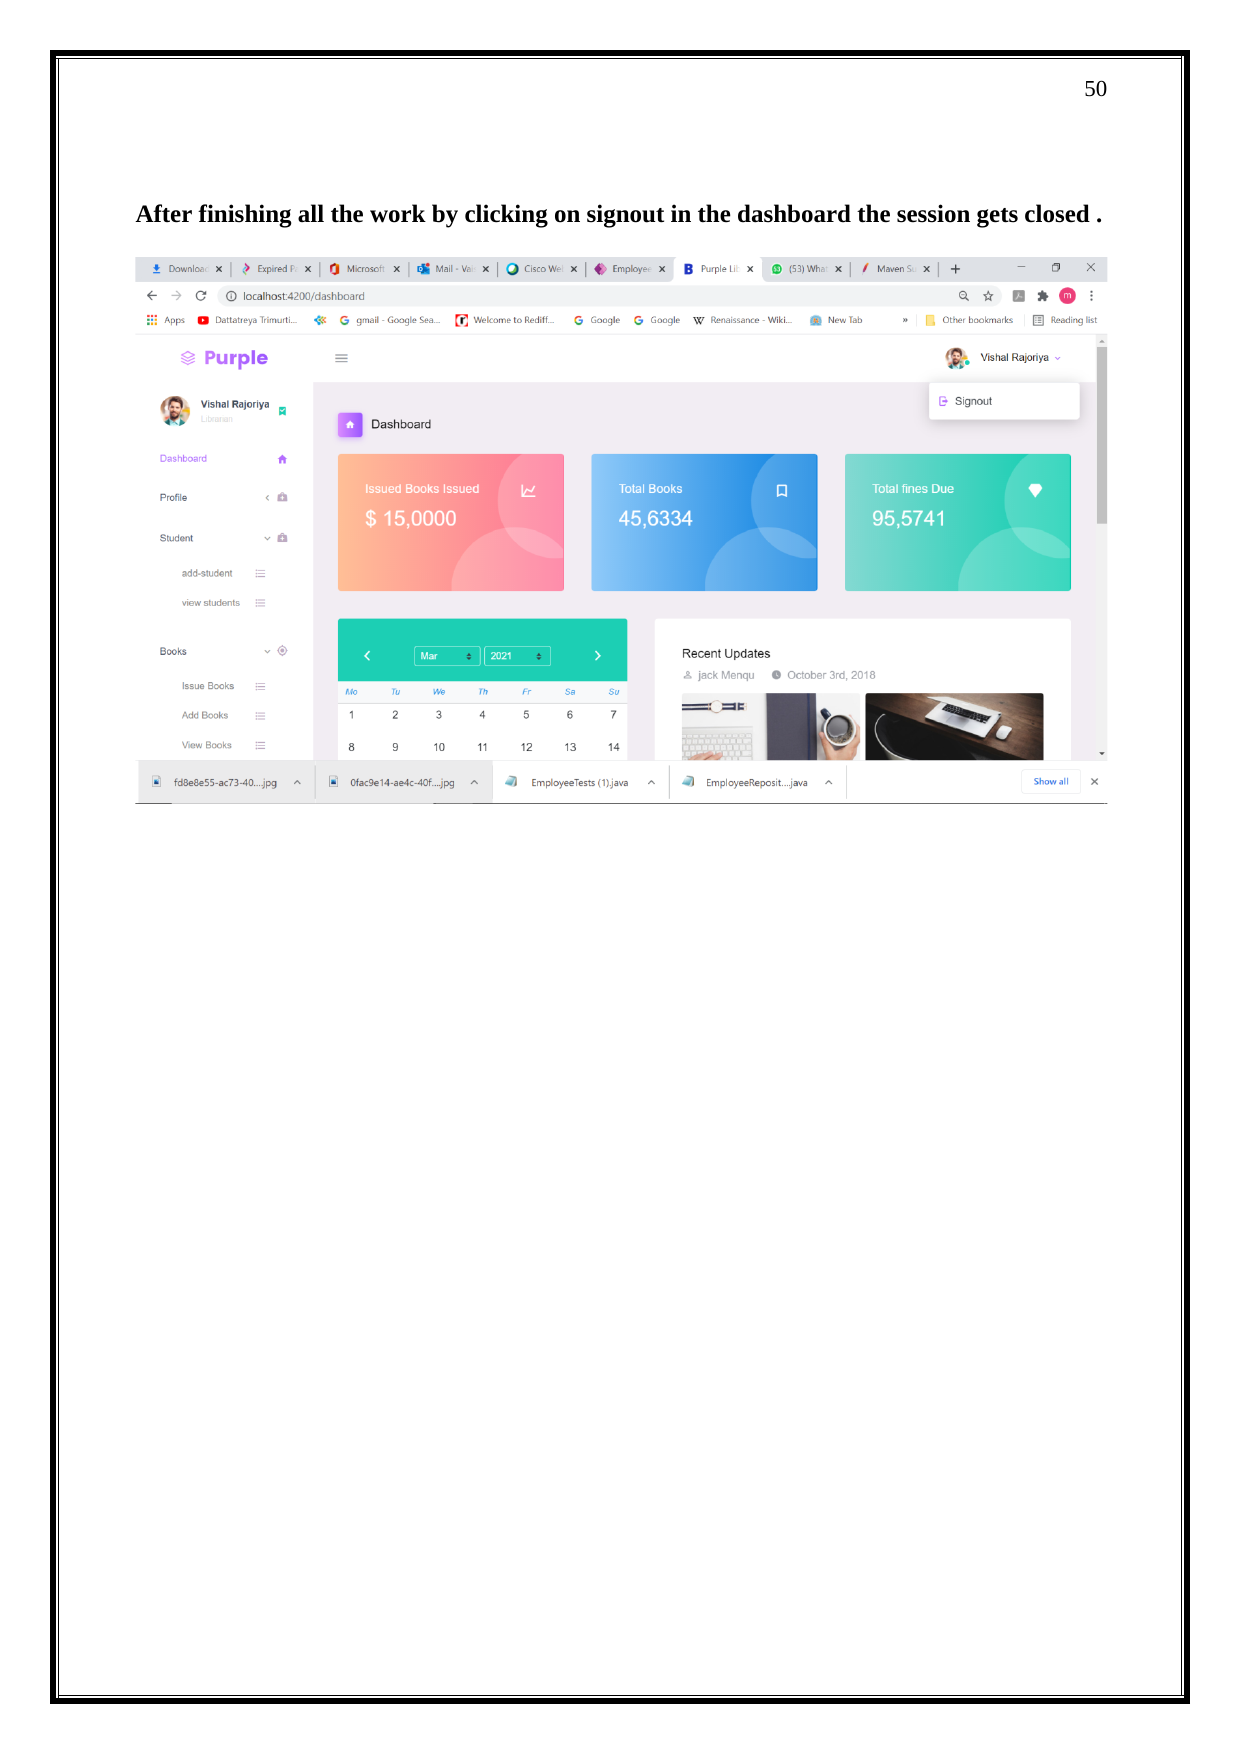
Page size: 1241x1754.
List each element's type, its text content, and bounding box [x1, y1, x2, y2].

text After finishing all the work by clicking on signout in the dashboard the session gets closed . [135, 199, 1107, 228]
picture [135, 257, 1108, 804]
